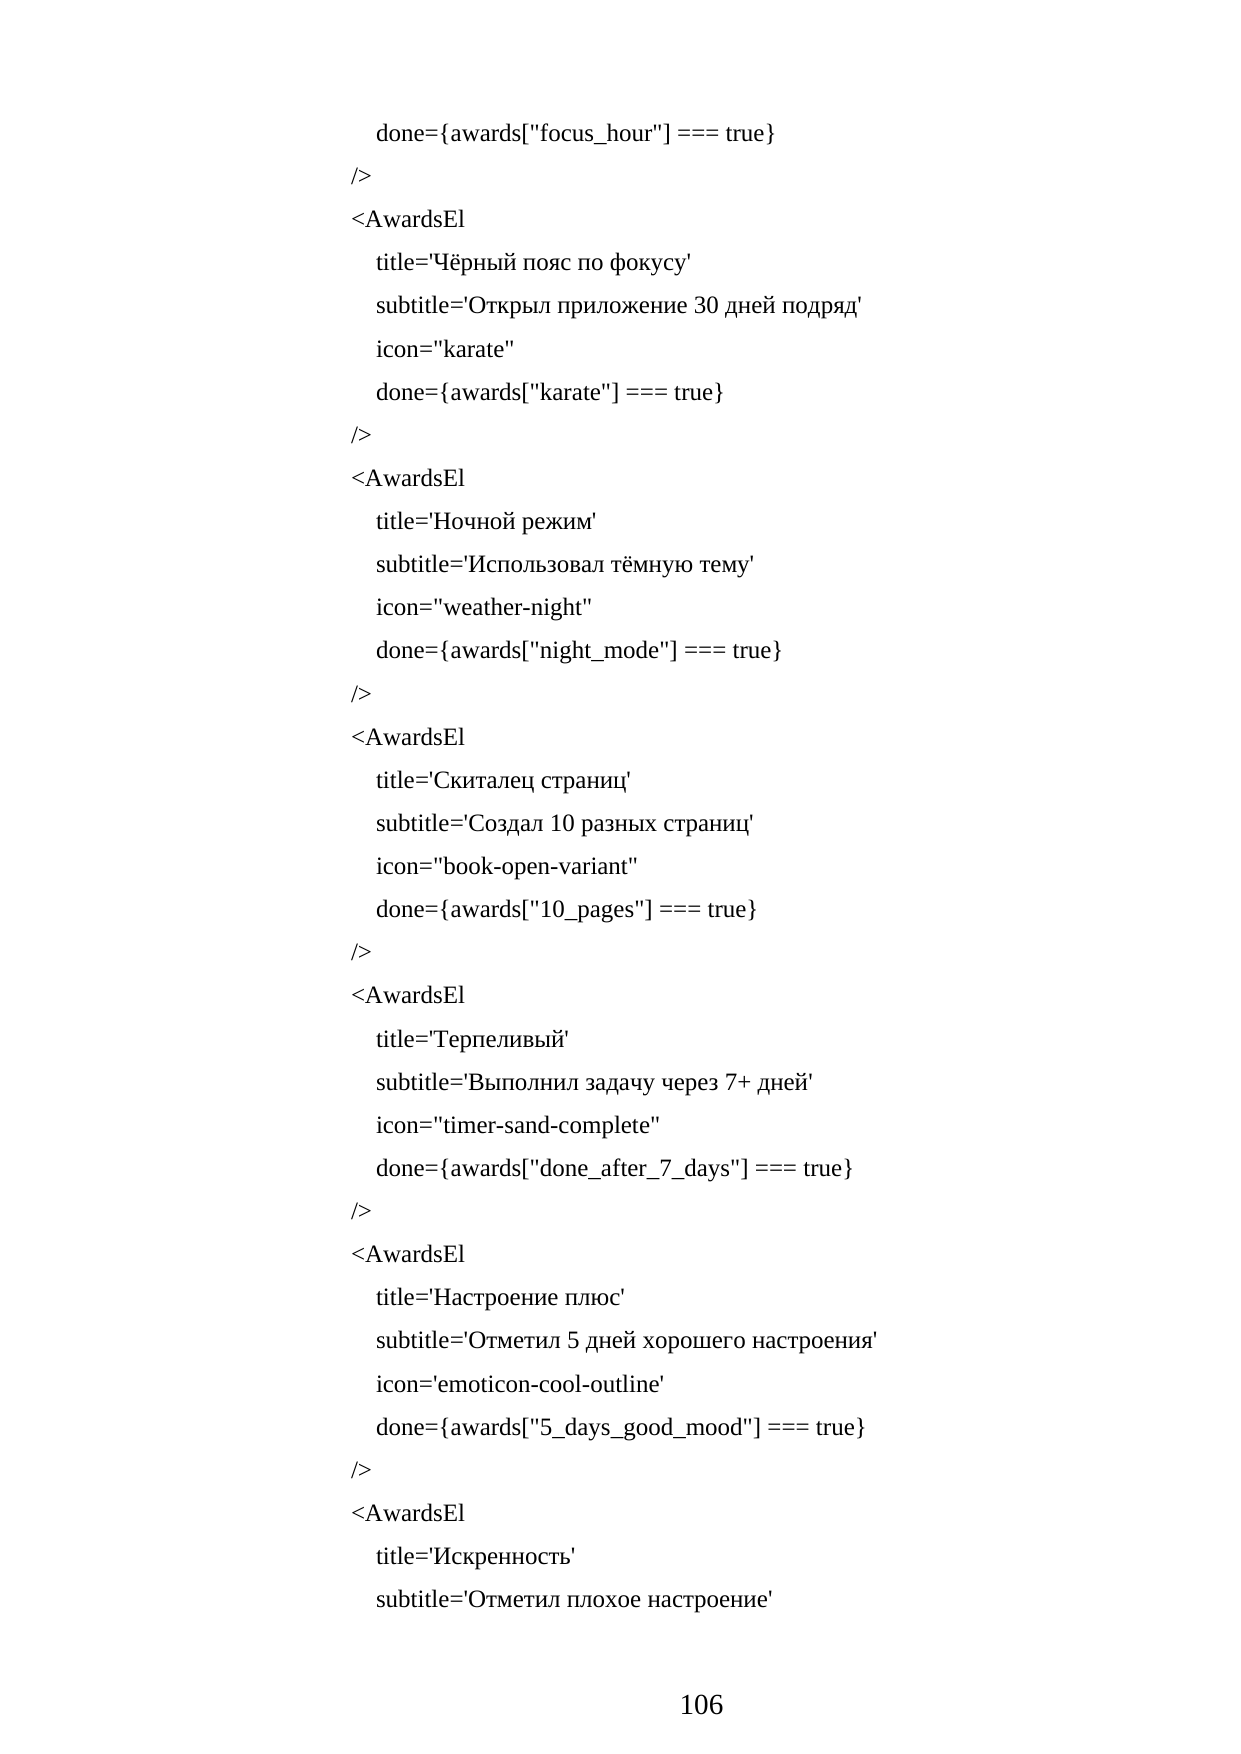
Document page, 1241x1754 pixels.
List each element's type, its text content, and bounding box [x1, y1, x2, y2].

text title='Терпеливый' [177, 1024, 1152, 1052]
text title='Ночной режим' [177, 506, 1152, 535]
text /> [177, 937, 1152, 966]
text /> [177, 420, 1152, 449]
text icon="karate" [177, 334, 1152, 362]
text <AwardsEl [177, 722, 1152, 751]
text <AwardsEl [177, 1239, 1152, 1268]
text <AwardsEl [177, 204, 1152, 233]
text title='Скиталец страниц' [177, 765, 1152, 794]
text title='Искренность' [177, 1541, 1152, 1570]
text icon="timer-sand-complete" [177, 1110, 1152, 1139]
text <AwardsEl [177, 981, 1152, 1009]
text done={awards["karate"] === true} [177, 377, 1152, 406]
text done={awards["5_days_good_mood"] === true} [177, 1412, 1152, 1441]
text icon="book-open-variant" [177, 851, 1152, 880]
text <AwardsEl [177, 1498, 1152, 1527]
text subtitle='Выполнил задачу через 7+ дней' [177, 1067, 1152, 1096]
text done={awards["night_mode"] === true} [177, 636, 1152, 664]
text subtitle='Отметил 5 дней хорошего настроения' [177, 1326, 1152, 1354]
text subtitle='Открыл приложение 30 дней подряд' [177, 291, 1152, 319]
text /> [177, 679, 1152, 707]
text icon="weather-night" [177, 592, 1152, 621]
text subtitle='Создал 10 разных страниц' [177, 808, 1152, 837]
text icon='emoticon-cool-outline' [177, 1369, 1152, 1397]
text <AwardsEl [177, 463, 1152, 492]
text done={awards["done_after_7_days"] === true} [177, 1153, 1152, 1182]
text title='Настроение плюс' [177, 1282, 1152, 1311]
text title='Чёрный пояс по фокусу' [177, 247, 1152, 276]
text /> [177, 1196, 1152, 1225]
text subtitle='Использовал тёмную тему' [177, 549, 1152, 578]
text done={awards["focus_hour"] === true} [177, 118, 1152, 147]
text /> [177, 1455, 1152, 1484]
text subtitle='Отметил плохое настроение' [177, 1584, 1152, 1613]
text done={awards["10_pages"] === true} [177, 894, 1152, 923]
text /> [177, 161, 1152, 190]
